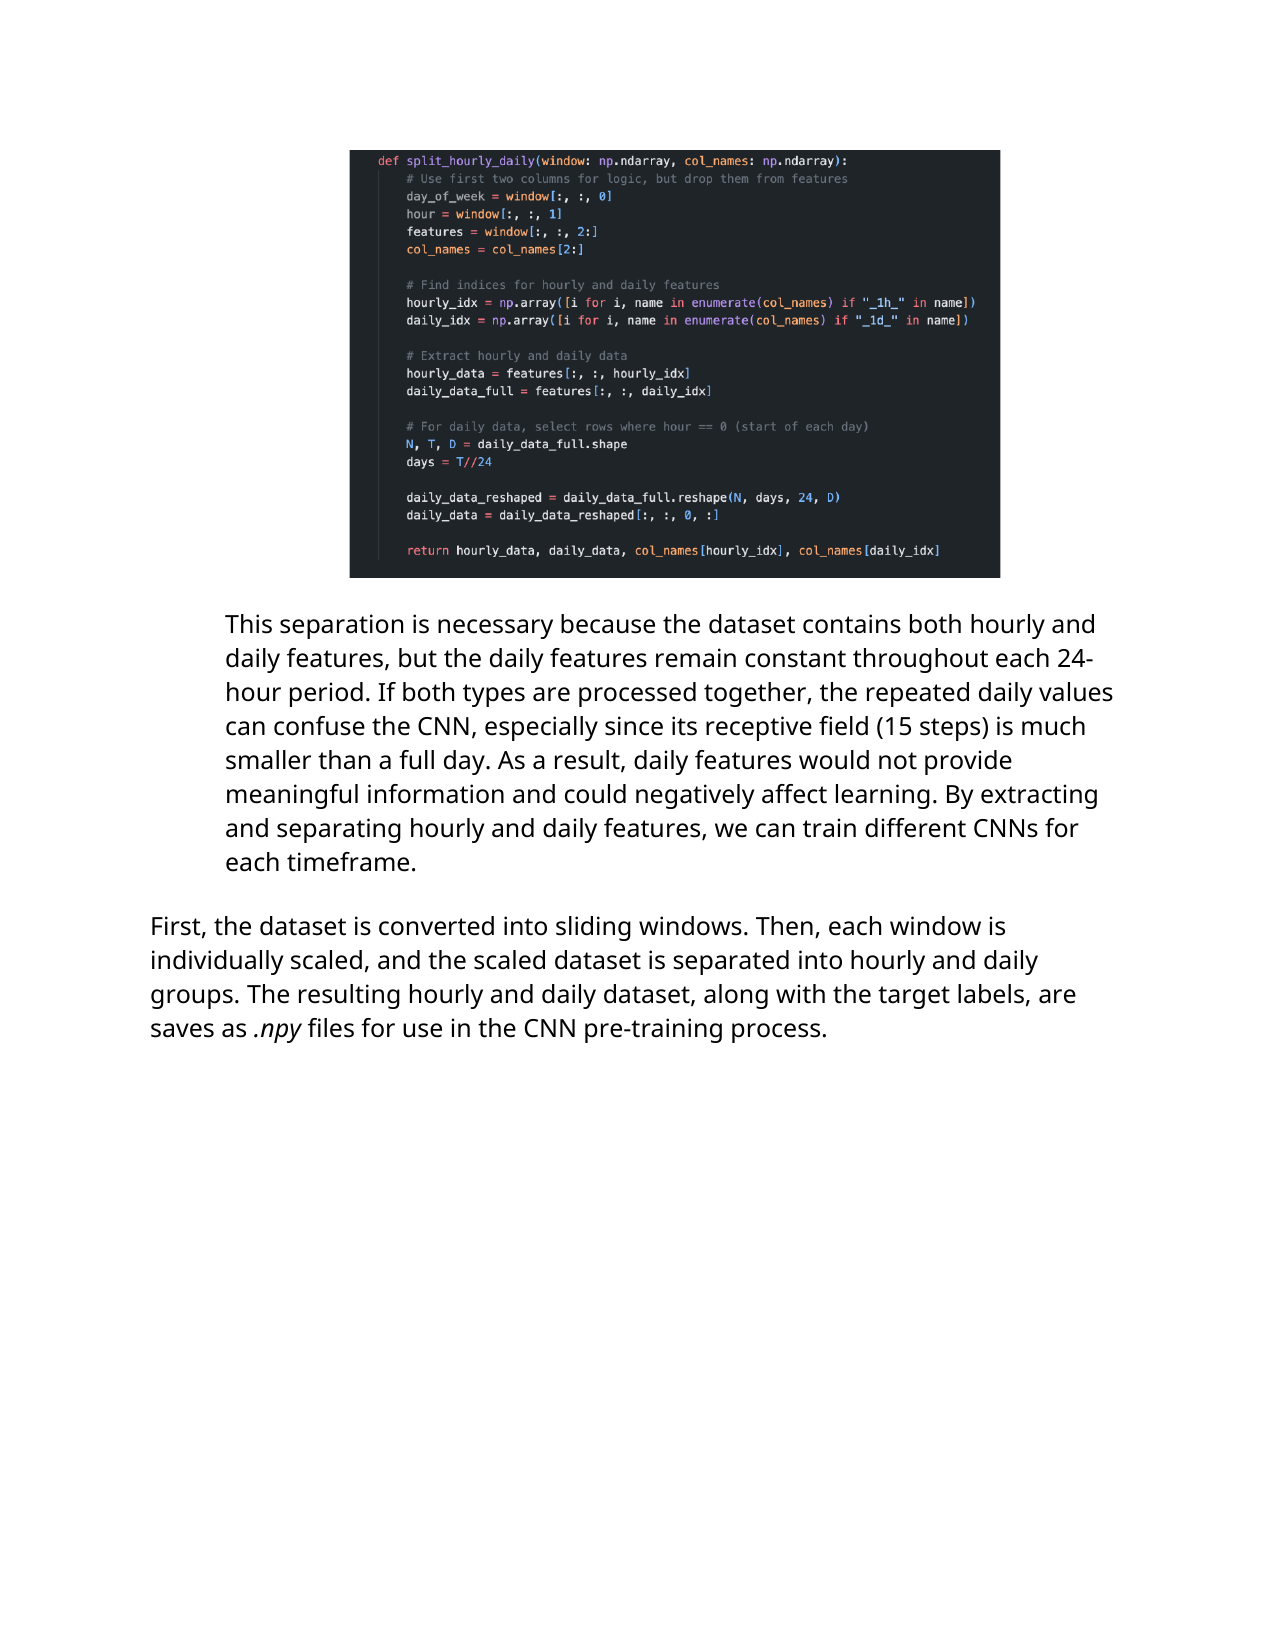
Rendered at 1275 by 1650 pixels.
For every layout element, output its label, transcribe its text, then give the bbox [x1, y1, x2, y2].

text This separation is necessary because the dataset contains both hourly and daily features, but the daily features remain constant throughout each 24-hour period. If both types are processed together, the repeated daily values can confuse the CNN, especially since its receptive field (15 steps) is much smaller than a full day. As a result, daily features would not provide meaningful information and could negatively affect learning. By extracting and separating hourly and daily features, we can train different CNNs for each timeframe. [225, 607, 1125, 879]
picture [349, 150, 1001, 578]
text First, the dataset is converted into sliding windows. Then, each window is individually scaled, and the scaled dataset is separated into hourly and daily groups. The resulting hourly and daily dataset, along with the target labels, are saves as .npy files for use in the CNN pre-training process. [150, 908, 1125, 1044]
